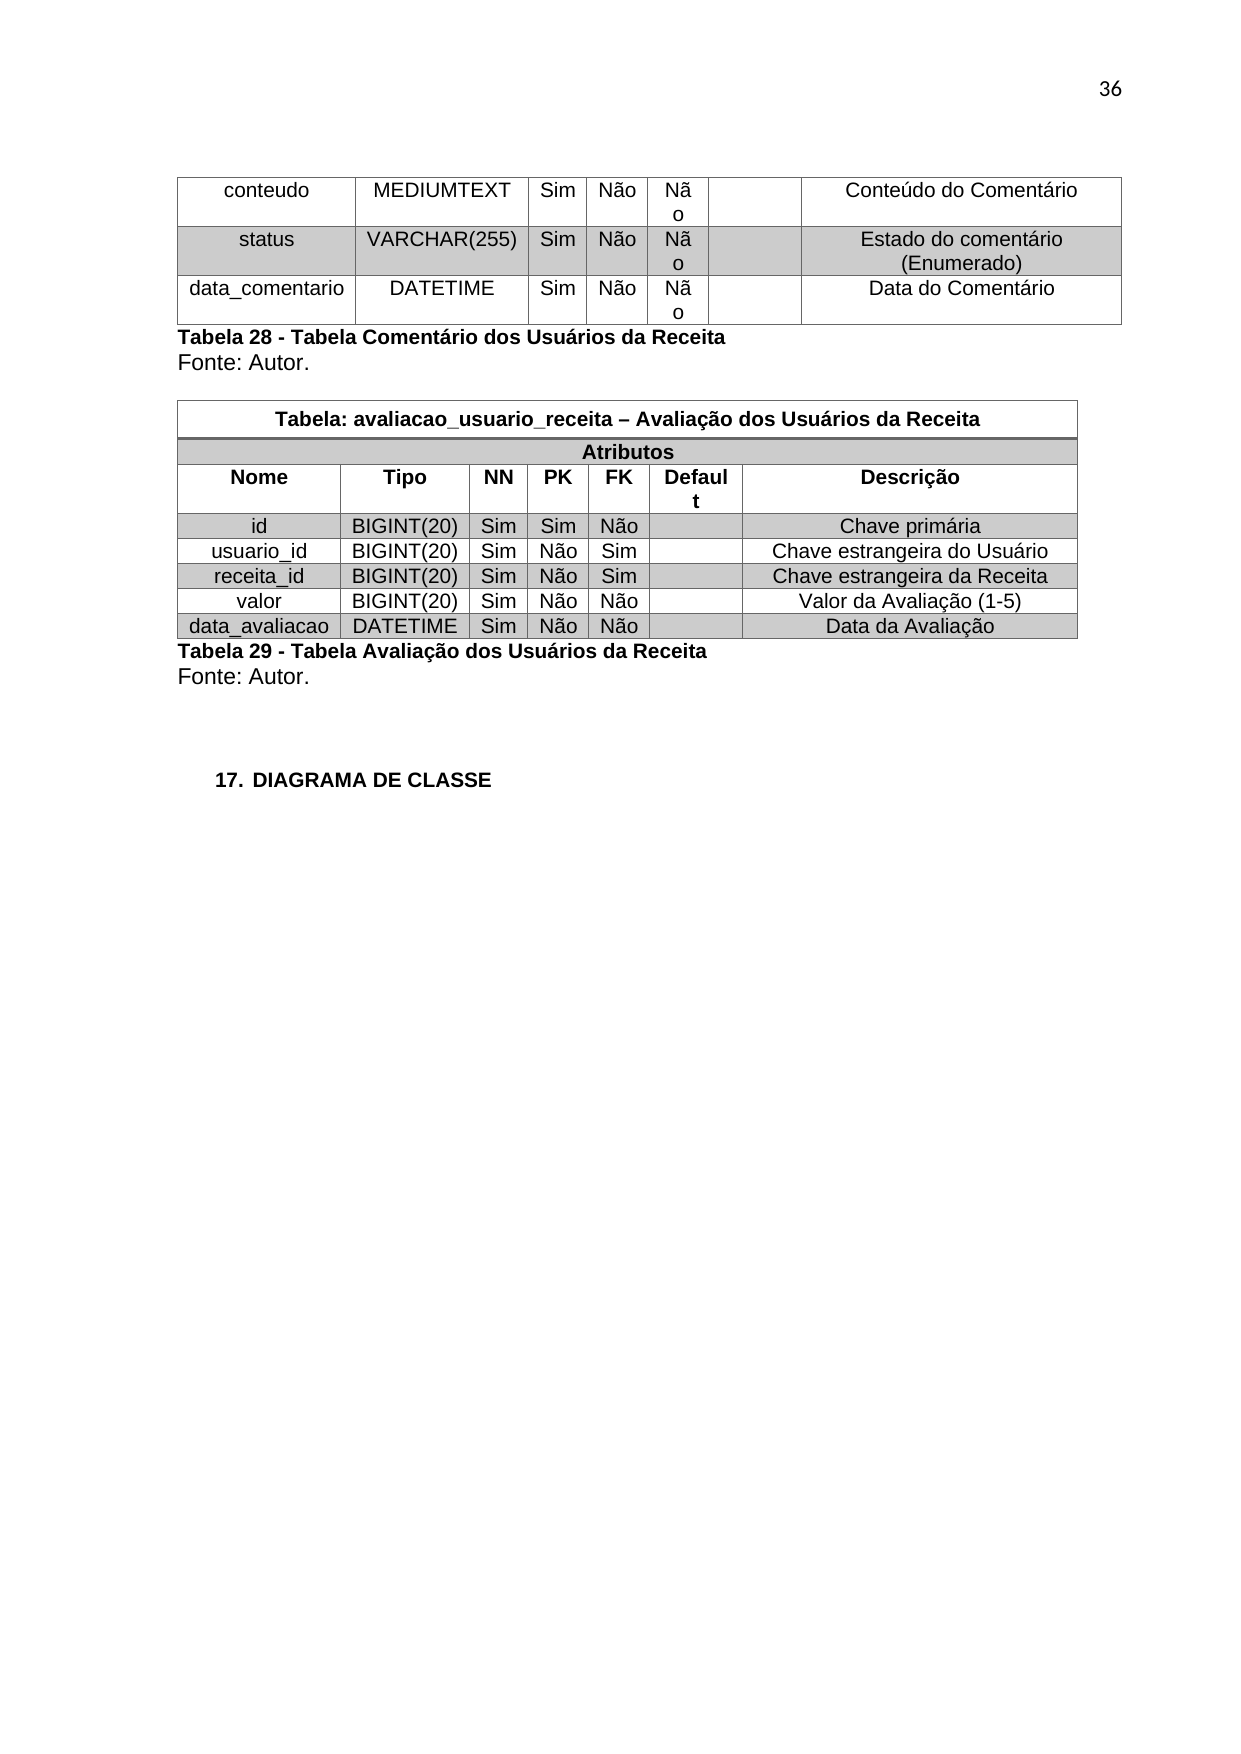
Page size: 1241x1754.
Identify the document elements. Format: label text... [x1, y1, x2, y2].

table_cell [650, 539, 742, 563]
table_cell Não [528, 564, 588, 588]
table_cell Atributos [178, 440, 1077, 464]
table_cell Sim [589, 564, 649, 588]
table_cell Data do Comentário [802, 276, 1121, 324]
table_cell Default [650, 465, 742, 513]
table_cell Não [587, 227, 647, 275]
table_cell Descrição [743, 465, 1077, 513]
table_cell [650, 589, 742, 613]
table_cell Valor da Avaliação (1-5) [743, 589, 1077, 613]
table_cell FK [589, 465, 649, 513]
table_cell Estado do comentário (Enumerado) [802, 227, 1121, 275]
table_cell usuario_id [178, 539, 340, 563]
table_cell [650, 564, 742, 588]
table_cell Não [528, 614, 588, 638]
text Fonte: Autor. [177, 349, 1122, 375]
table_cell Não [589, 514, 649, 538]
table_cell status [178, 227, 355, 275]
table_cell receita_id [178, 564, 340, 588]
table_cell [709, 178, 801, 226]
table_cell Data da Avaliação [743, 614, 1077, 638]
table_cell NN [470, 465, 527, 513]
table_cell Não [587, 178, 647, 226]
table_header Tabela: avaliacao_usuario_receita – Avaliação dos Usuários da Receita [178, 401, 1077, 437]
table_cell Não [589, 589, 649, 613]
table_cell conteudo [178, 178, 355, 226]
table_cell MEDIUMTEXT [356, 178, 528, 226]
table_cell Não [648, 227, 708, 275]
table_cell Não [528, 539, 588, 563]
table_cell Sim [529, 276, 586, 324]
table_cell Não [528, 589, 588, 613]
table_cell id [178, 514, 340, 538]
table_cell Sim [589, 539, 649, 563]
table_cell Chave primária [743, 514, 1077, 538]
table_cell Não [589, 614, 649, 638]
table_cell DATETIME [356, 276, 528, 324]
table_cell data_avaliacao [178, 614, 340, 638]
table_cell valor [178, 589, 340, 613]
table_cell Chave estrangeira do Usuário [743, 539, 1077, 563]
text Fonte: Autor. [177, 663, 1122, 689]
table_cell PK [528, 465, 588, 513]
table_cell Não [648, 276, 708, 324]
table_cell Sim [470, 539, 527, 563]
table_cell Chave estrangeira da Receita [743, 564, 1077, 588]
table_cell Sim [470, 614, 527, 638]
subtitle DIAGRAMA DE CLASSE [215, 767, 1122, 791]
table_cell Sim [470, 514, 527, 538]
table_cell [709, 227, 801, 275]
table_cell BIGINT(20) [341, 514, 469, 538]
table_cell Sim [529, 178, 586, 226]
table_cell [650, 614, 742, 638]
table_cell Sim [529, 227, 586, 275]
table_cell [650, 514, 742, 538]
table_cell Sim [528, 514, 588, 538]
table_cell BIGINT(20) [341, 564, 469, 588]
table_cell Não [587, 276, 647, 324]
table_cell BIGINT(20) [341, 539, 469, 563]
table_cell Não [648, 178, 708, 226]
table_cell Tipo [341, 465, 469, 513]
table_cell [709, 276, 801, 324]
table_cell BIGINT(20) [341, 589, 469, 613]
table_cell Sim [470, 564, 527, 588]
table_cell Nome [178, 465, 340, 513]
table_cell data_comentario [178, 276, 355, 324]
table_cell DATETIME [341, 614, 469, 638]
table_cell Sim [470, 589, 527, 613]
table_cell Conteúdo do Comentário [802, 178, 1121, 226]
table_cell VARCHAR(255) [356, 227, 528, 275]
